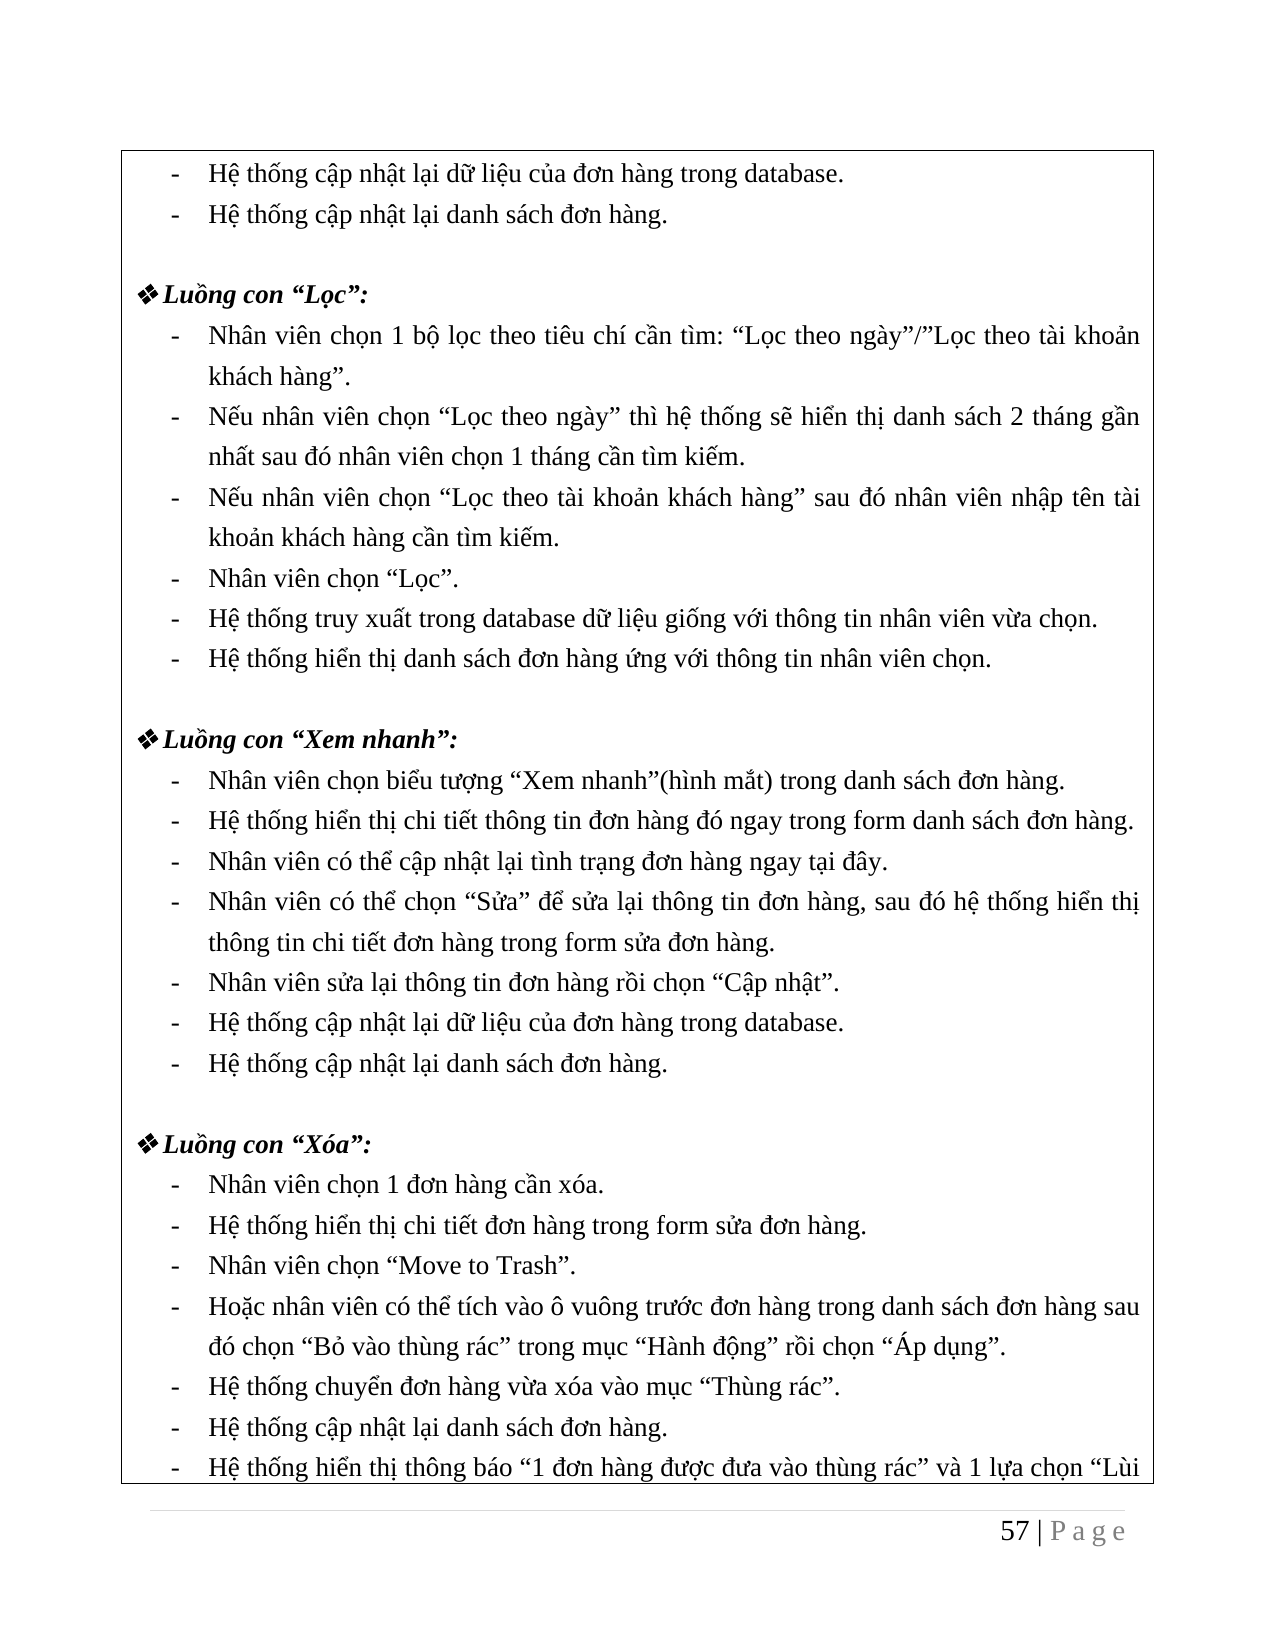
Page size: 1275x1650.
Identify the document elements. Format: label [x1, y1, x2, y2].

table_cell [122, 151, 1153, 1482]
